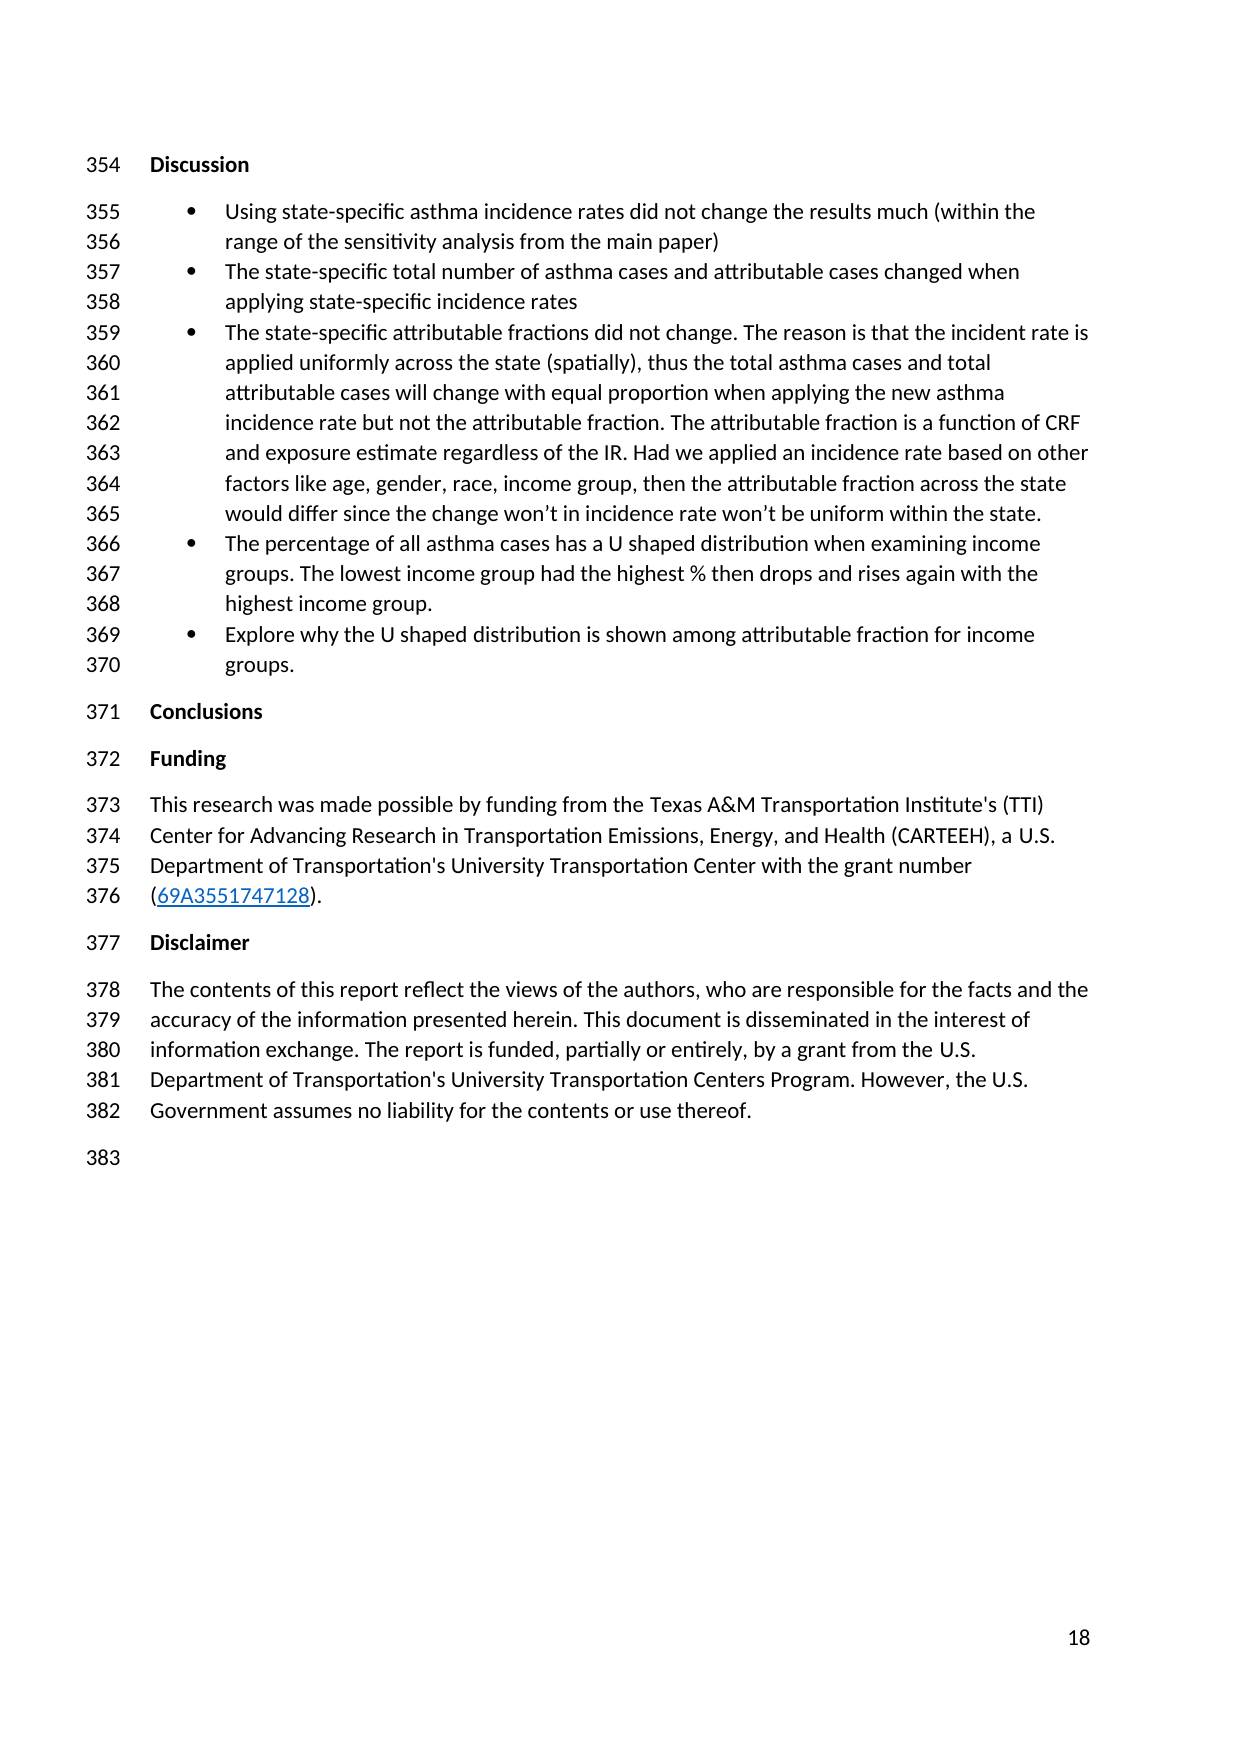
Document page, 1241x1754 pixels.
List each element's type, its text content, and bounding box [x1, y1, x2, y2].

list The percentage of all asthma cases has a U shaped distribution when examining income groups. The lowest income group had the highest % then drops and rises again with the highest income group. [187, 529, 1090, 618]
list Explore why the U shaped distribution is shown among attributable fraction for income groups. [187, 620, 1090, 678]
text This research was made possible by funding from the Texas A&M Transportation Institute's (TTI) Center for Advancing Research in Transportation Emissions, Energy, and Health (CARTEEH), a U.S. Department of Transportation's University Transportation Center with the grant number (69A3551747128). [150, 791, 1090, 909]
text The contents of this report reflect the views of the authors, who are responsible for the facts and the accuracy of the information presented herein. This document is disseminated in the interest of information exchange. The report is funded, partially or entirely, by a grant from the U.S. Department of Transportation's University Transportation Centers Program. However, the U.S. Government assumes no liability for the contents or use thereof. [150, 975, 1090, 1124]
list The state-specific attributable fractions did not change. The reason is that the incident rate is applied uniformly across the state (spatially), thus the total asthma cases and total attributable cases will change with equal proportion when applying the new asthma incidence rate but not the attributable fraction. The attributable fraction is a function of CRF and exposure estimate regardless of the IR. Had we applied an incidence rate based on other factors like age, gender, race, income group, then the attributable fraction across the state would differ since the change won’t in incidence rate won’t be uniform within the state. [187, 318, 1090, 527]
list The state-specific total number of asthma cases and attributable cases changed when applying state-specific incidence rates [187, 257, 1090, 316]
text Funding [150, 744, 1090, 772]
text Disclaimer [150, 928, 1090, 956]
text Conclusions [150, 697, 1090, 725]
list Using state-specific asthma incidence rates did not change the results much (within the range of the sensitivity analysis from the main paper) [187, 197, 1090, 255]
text Discussion [150, 150, 1090, 178]
